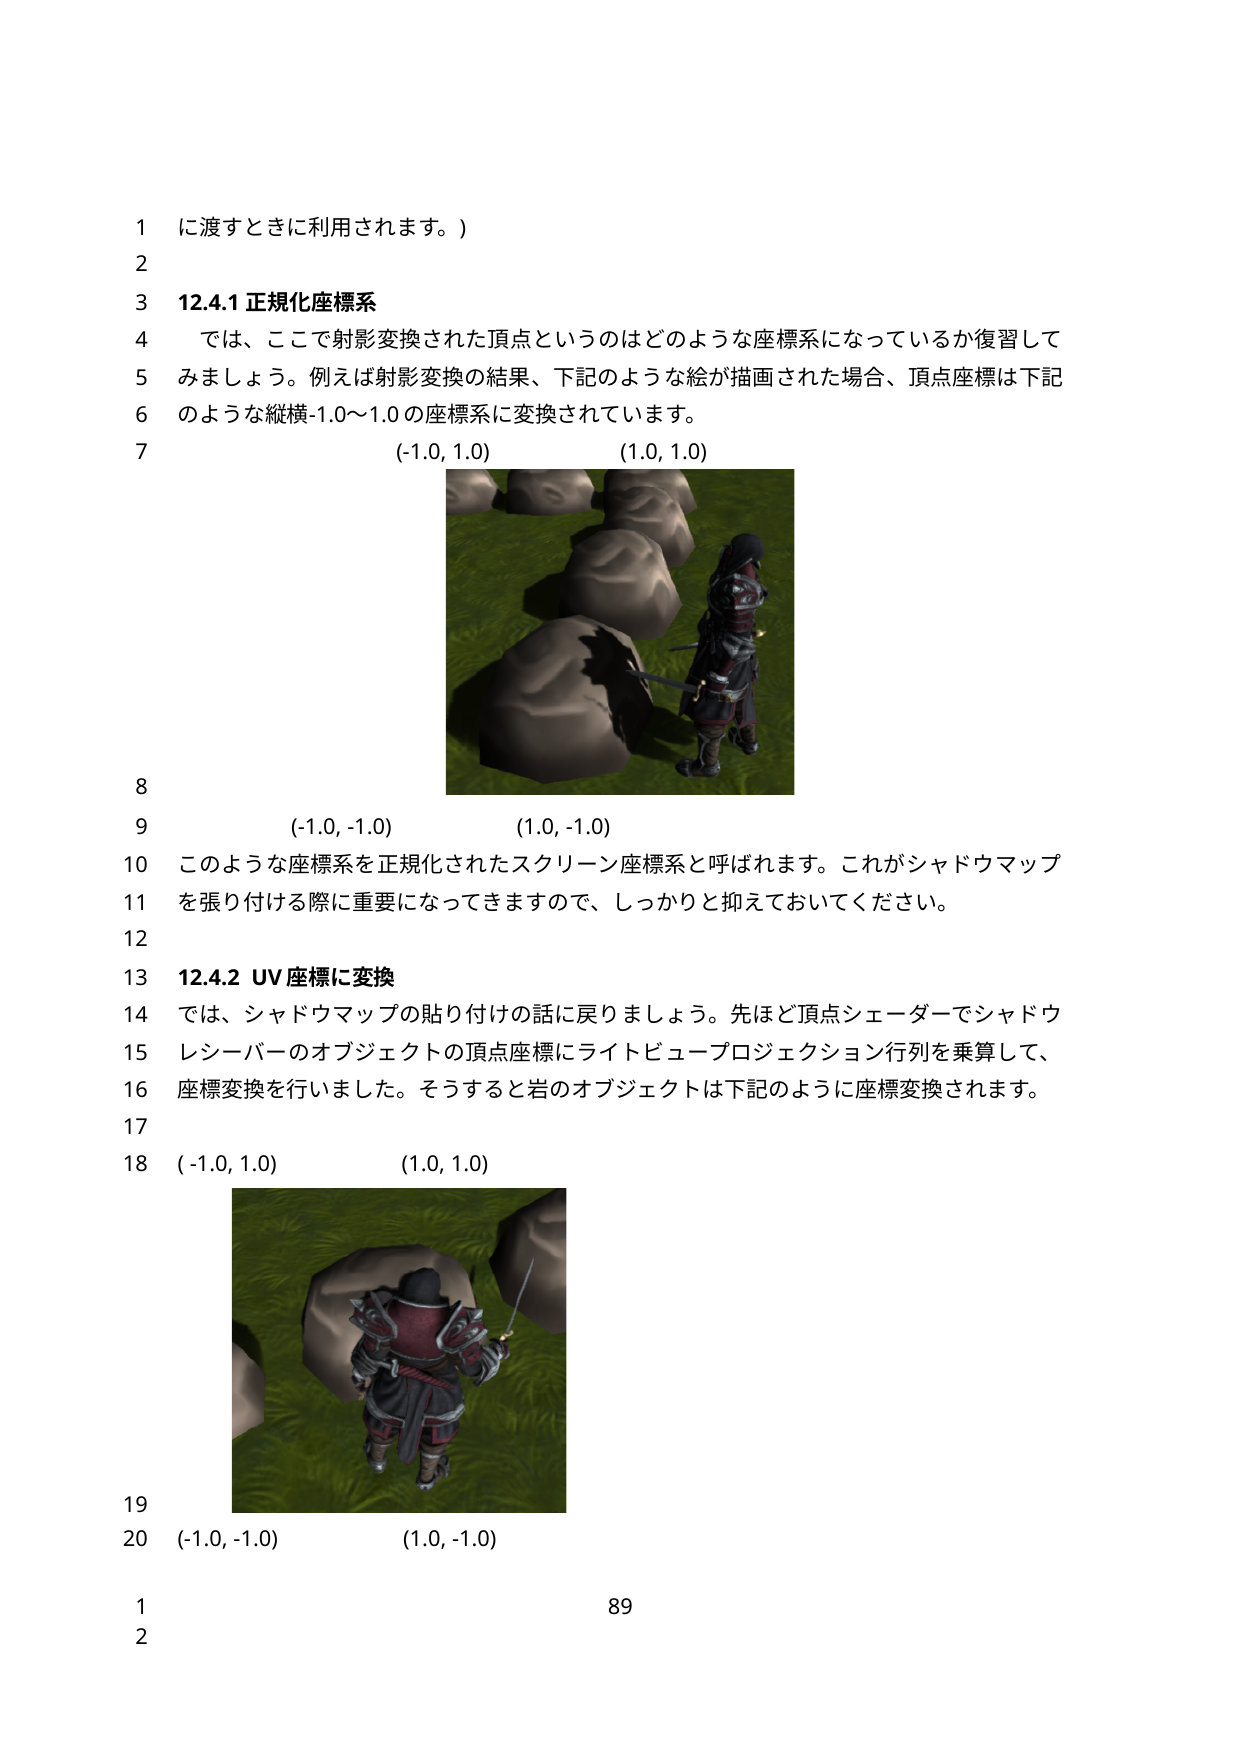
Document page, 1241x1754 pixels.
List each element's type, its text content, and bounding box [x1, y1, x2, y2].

text では、シャドウマップの貼り付けの話に戻りましょう。先ほど頂点シェーダーでシャドウレシーバーのオブジェクトの頂点座標にライトビュープロジェクション行列を乗算して、座標変換を行いました。そうすると岩のオブジェクトは下記のように座標変換されます。 [177, 994, 1063, 1107]
text (-1.0, -1.0) (1.0, -1.0) [177, 1519, 1063, 1557]
text (-1.0, 1.0) (1.0, 1.0) [177, 432, 1063, 469]
text ( -1.0, 1.0) (1.0, 1.0) [177, 1144, 1063, 1182]
text (-1.0, -1.0) (1.0, -1.0) [177, 807, 1063, 844]
text このような座標系を正規化されたスクリーン座標系と呼ばれます。これがシャドウマップを張り付ける際に重要になってきますので、しっかりと抑えておいてください。 [177, 844, 1063, 919]
text 12.4.1 正規化座標系 [177, 282, 1063, 319]
text 12.4.2 UV座標に変換 [177, 957, 1063, 994]
picture [231, 1188, 567, 1513]
picture [445, 469, 795, 795]
text では、ここで射影変換された頂点というのはどのような座標系になっているか復習してみましょう。例えば射影変換の結果、下記のような絵が描画された場合、頂点座標は下記のような縦横-1.0～1.0の座標系に変換されています。 [177, 319, 1063, 432]
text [177, 207, 1063, 244]
